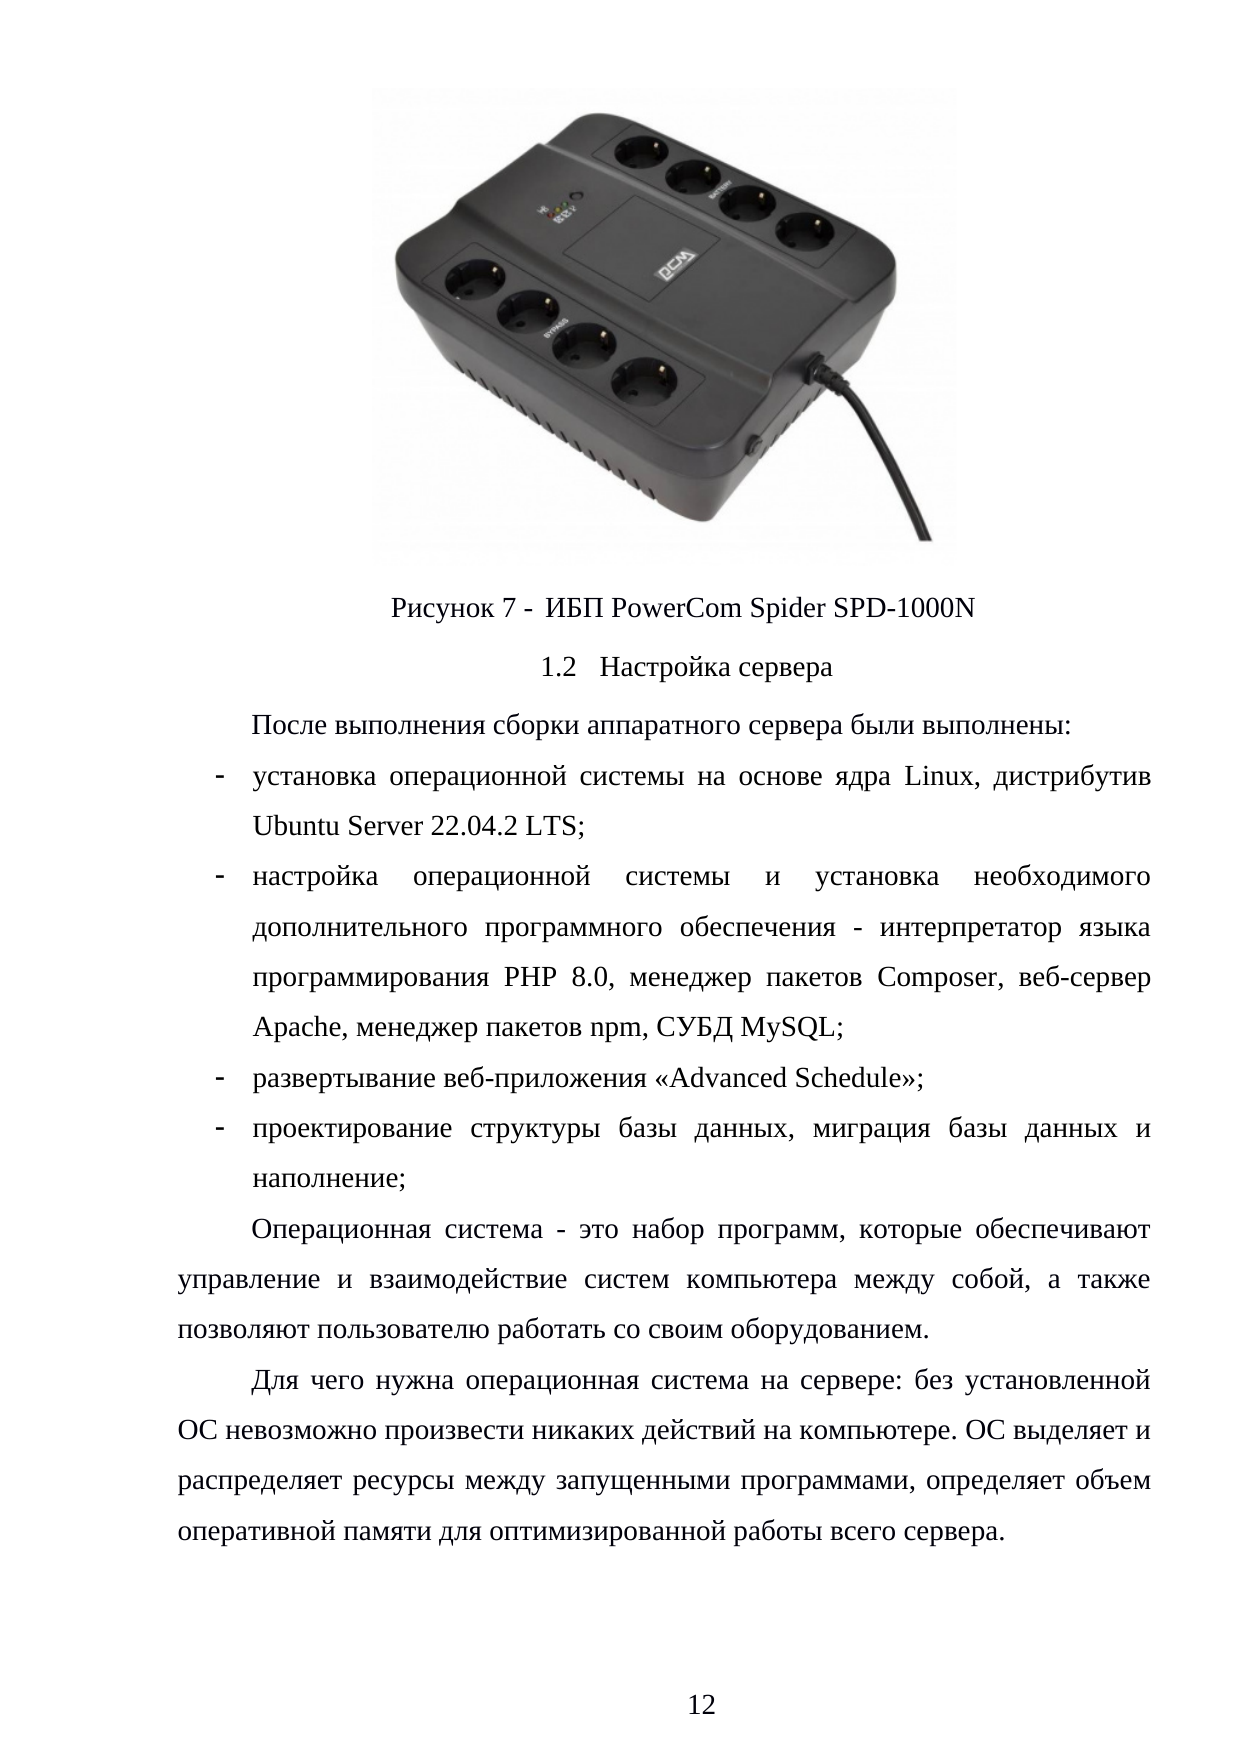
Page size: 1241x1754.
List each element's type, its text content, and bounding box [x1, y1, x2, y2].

text После выполнения сборки аппаратного сервера были выполнены: [177, 707, 1152, 741]
text ИБП PowerCom Spider SPD-1000N [215, 590, 1152, 624]
list установка операционной системы на основе ядра Linux, дистрибутив Ubuntu Server 22.04.2 LTS; [215, 758, 1152, 842]
text Операционная система - это набор программ, которые обеспечивают управление и взаимодействие систем компьютера между собой, а также позволяют пользователю работать со своим оборудованием. [177, 1211, 1152, 1345]
subtitle Настройка сервера [221, 649, 1152, 682]
list настройка операционной системы и установка необходимого дополнительного программного обеспечения - интерпретатор языка программирования PHP 8.0, менеджер пакетов Composer, веб-сервер Apache, менеджер пакетов npm, СУБД MySQL; [215, 858, 1152, 1043]
picture [372, 88, 957, 566]
list развертывание веб-приложения «Advanced Schedule»; [215, 1060, 1152, 1093]
list проектирование структуры базы данных, миграция базы данных и наполнение; [215, 1110, 1152, 1194]
text Для чего нужна операционная система на сервере: без установленной ОС невозможно произвести никаких действий на компьютере. ОС выделяет и распределяет ресурсы между запущенными программами, определяет объем оперативной памяти для оптимизированной работы всего сервера. [177, 1362, 1152, 1546]
